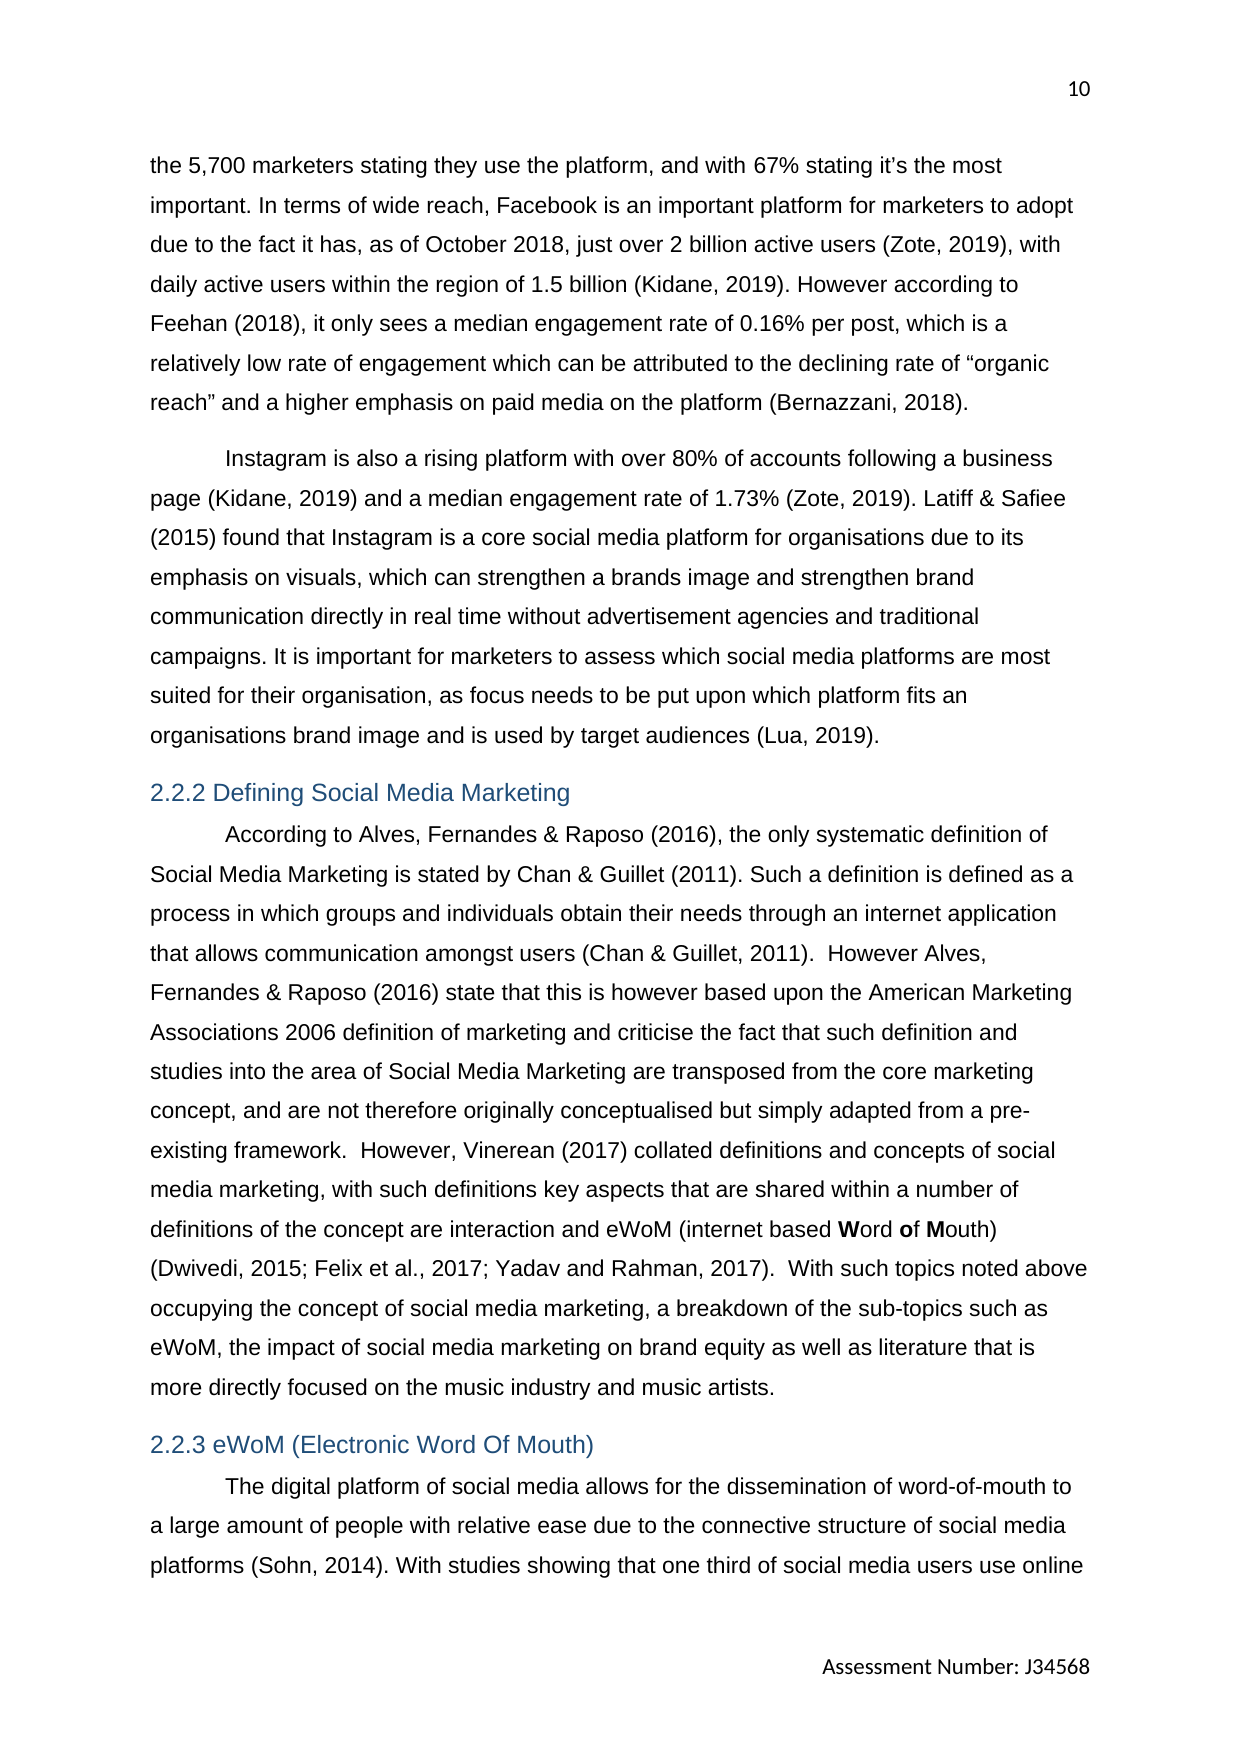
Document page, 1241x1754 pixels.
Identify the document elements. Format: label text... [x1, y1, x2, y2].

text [150, 1473, 1090, 1578]
subtitle 2.2.3 eWoM (Electronic Word Of Mouth) [150, 1430, 1090, 1459]
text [150, 150, 1090, 416]
text Instagram is also a rising platform with over 80% of accounts following a business page (Kidane, 2019) and a median engagement rate of 1.73% (Zote, 2019). Latiff & Safiee (2015) found that Instagram is a core social media platform for organisations due to its emphasis on visuals, which can strengthen a brands image and strengthen brand communication directly in real time without advertisement agencies and traditional campaigns. It is important for marketers to assess which social media platforms are most suited for their organisation, as focus needs to be put upon which platform fits an organisations brand image and is used by target audiences (Lua, 2019). [150, 445, 1090, 748]
text According to Alves, Fernandes & Raposo (2016), the only systematic definition of Social Media Marketing is stated by Chan & Guillet (2011). Such a definition is defined as a process in which groups and individuals obtain their needs through an internet application that allows communication amongst users (Chan & Guillet, 2011). However Alves, Fernandes & Raposo (2016) state that this is however based upon the American Marketing Associations 2006 definition of marketing and criticise the fact that such definition and studies into the area of Social Media Marketing are transposed from the core marketing concept, and are not therefore originally conceptualised but simply adapted from a pre-existing framework. However, Vinerean (2017) collated definitions and concepts of social media marketing, with such definitions key aspects that are shared within a number of definitions of the concept are interaction and eWoM (internet based Word of Mouth) (Dwivedi, 2015; Felix et al., 2017; Yadav and Rahman, 2017). With such topics noted above occupying the concept of social media marketing, a breakdown of the sub-topics such as eWoM, the impact of social media marketing on brand equity as well as literature that is more directly focused on the music industry and music artists. [150, 821, 1090, 1400]
subtitle 2.2.2 Defining Social Media Marketing [150, 778, 1090, 807]
